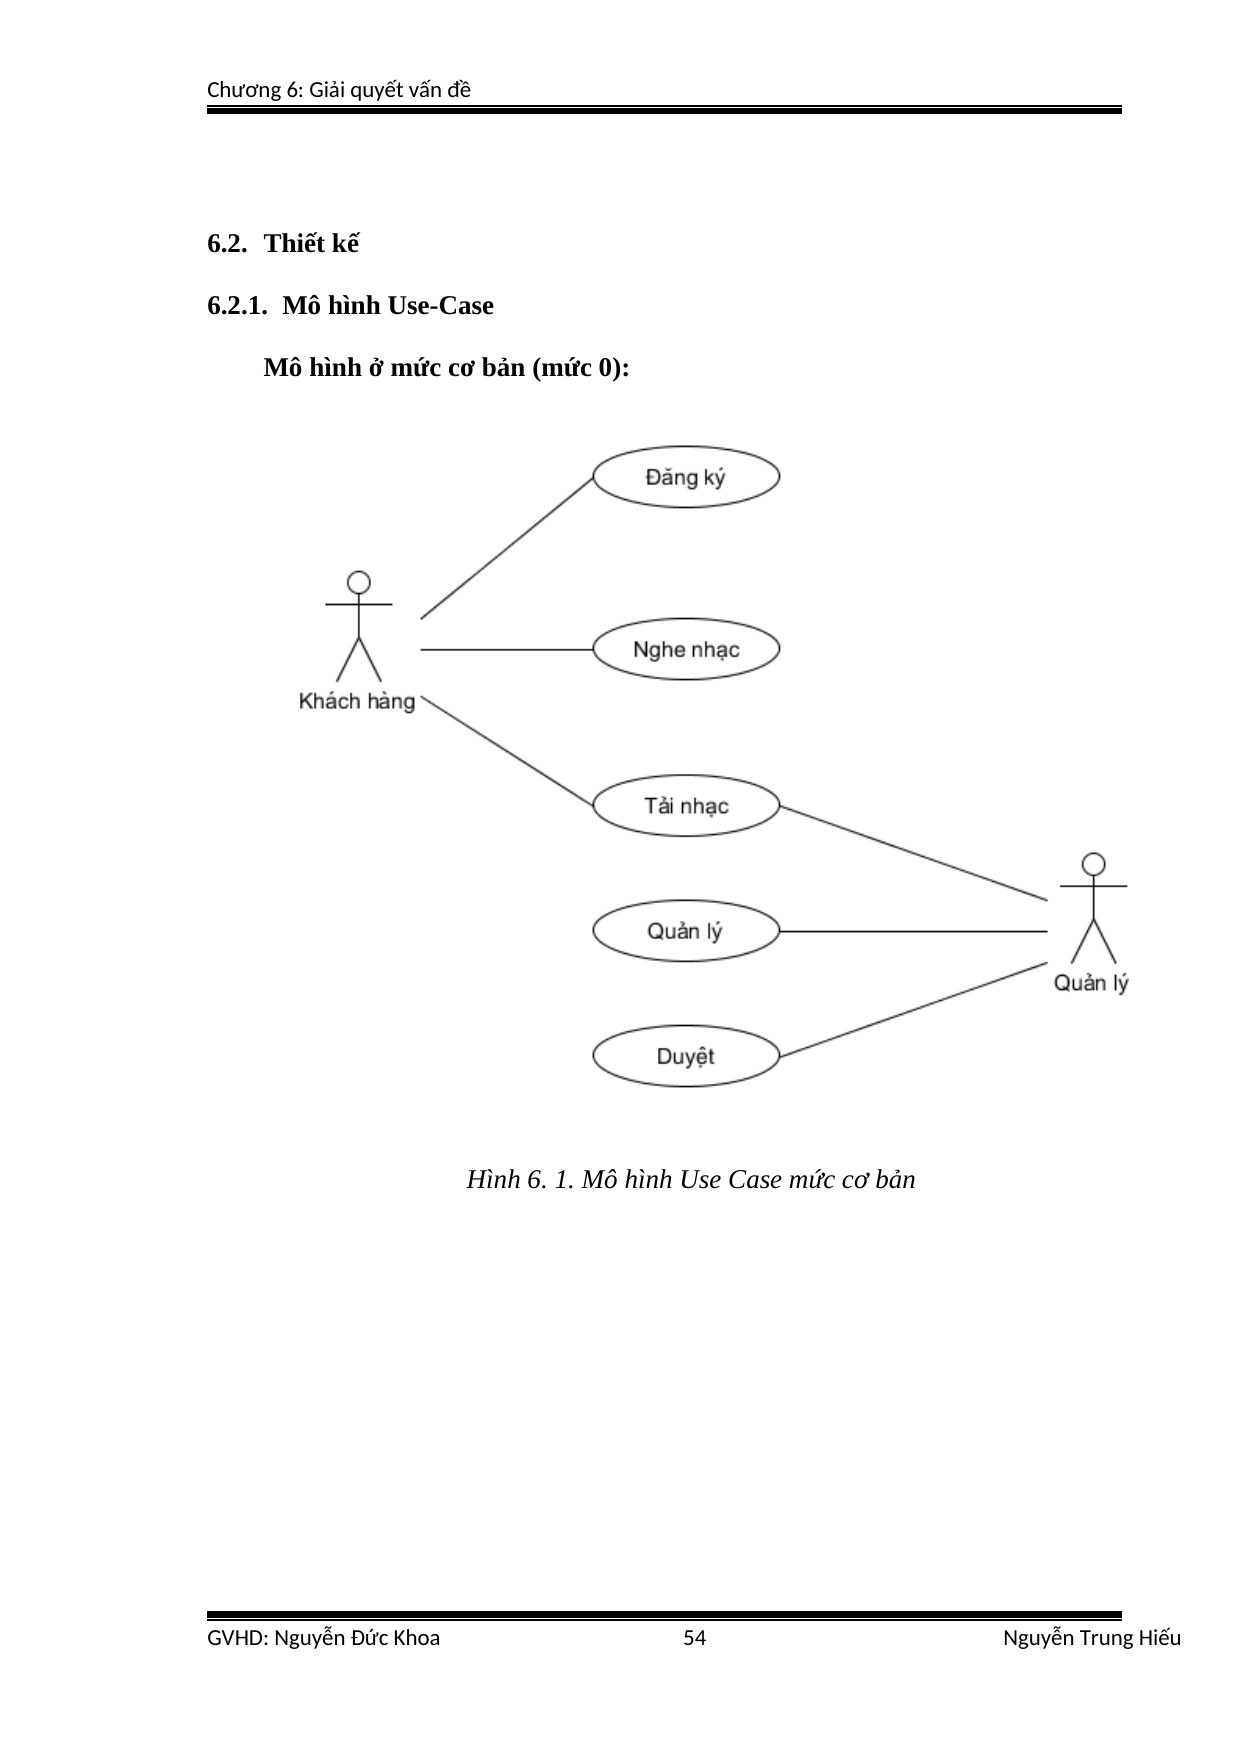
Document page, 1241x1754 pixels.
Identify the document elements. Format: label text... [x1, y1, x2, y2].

text Mô hình ở mức cơ bản (mức 0): [207, 351, 1122, 382]
list Mô hình Use-Case [207, 289, 1122, 320]
picture [263, 413, 1162, 1133]
list Thiết kế [207, 227, 1122, 258]
